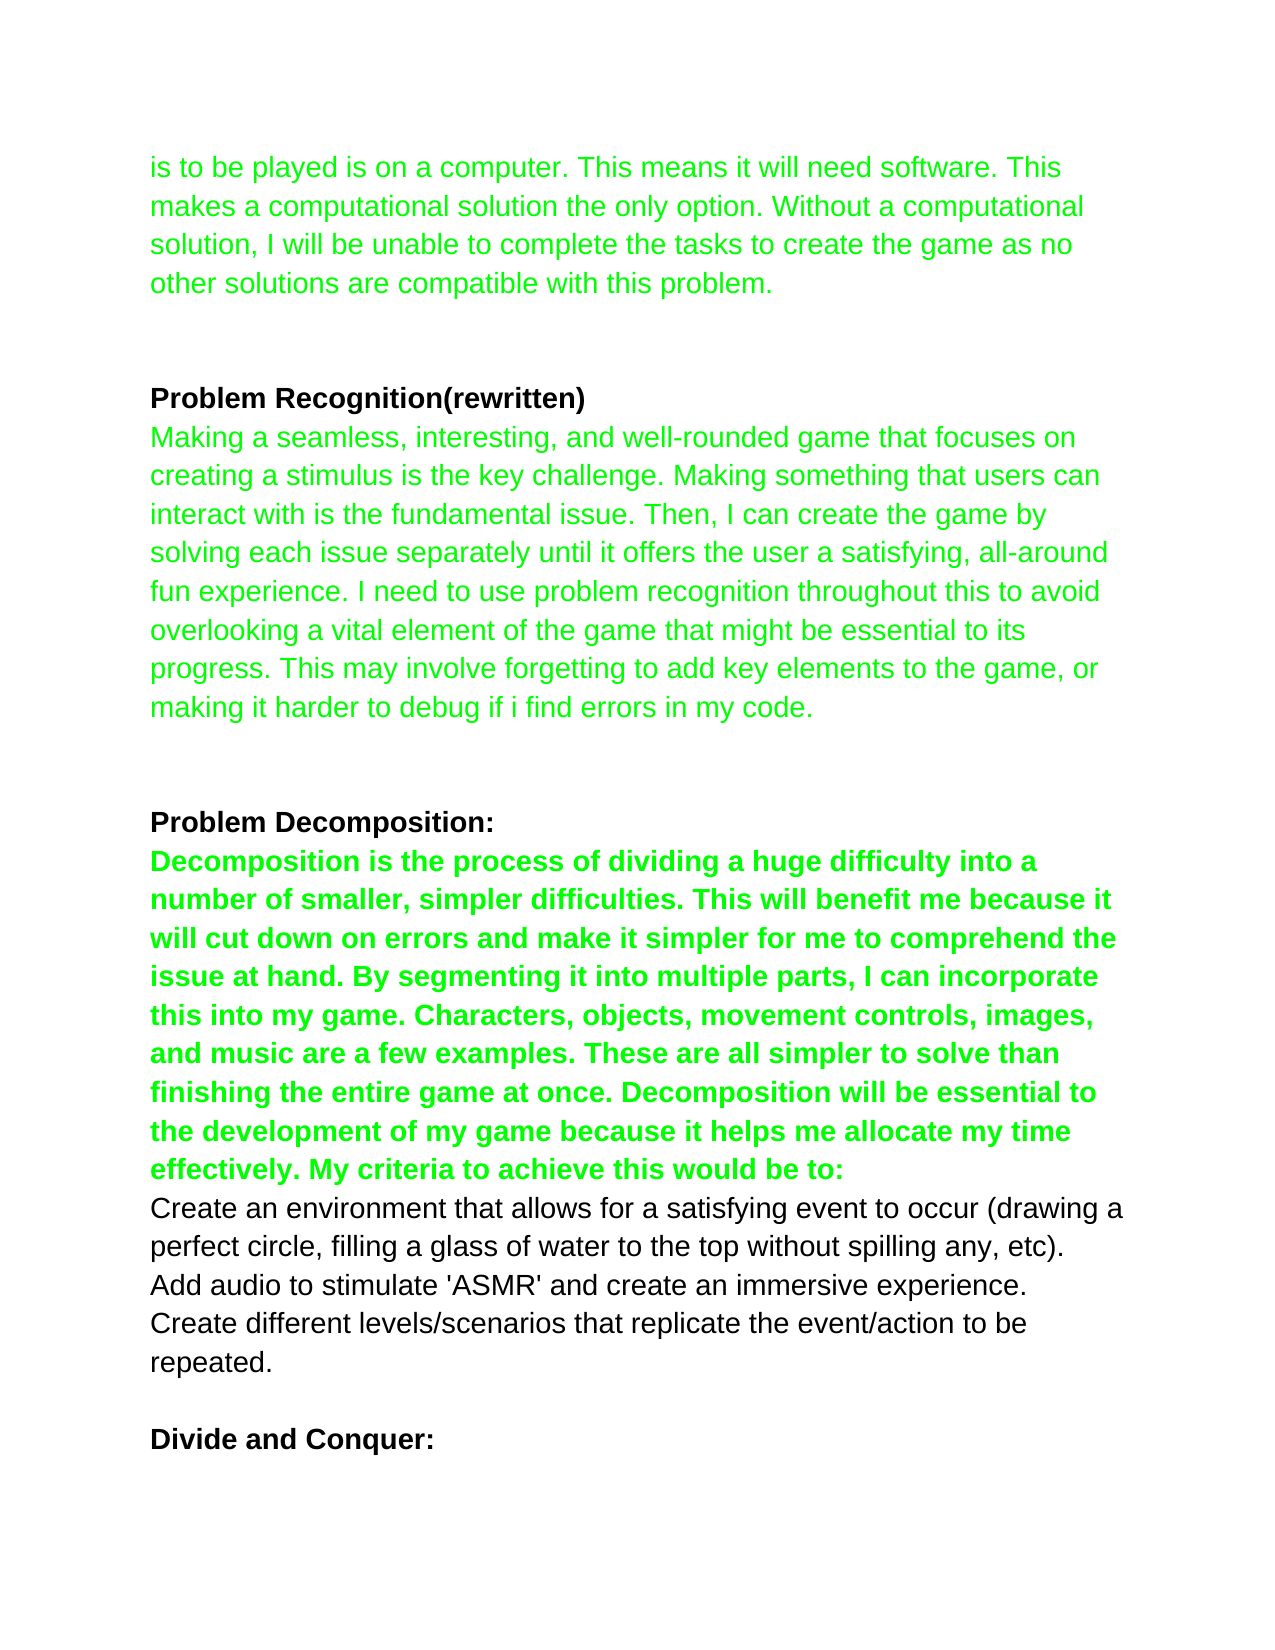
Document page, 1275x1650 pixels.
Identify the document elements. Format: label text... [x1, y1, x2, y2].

text Problem Recognition(rewritten) [150, 381, 1125, 415]
text Create an environment that allows for a satisfying event to occur (drawing a perfect circle, filling a glass of water to the top without spilling any, etc). [150, 1191, 1125, 1263]
text Decomposition is the process of dividing a huge difficulty into a number of smaller, simpler difficulties. This will benefit me because it will cut down on errors and make it simpler for me to comprehend the issue at hand. By segmenting it into multiple parts, I can incorporate this into my game. Characters, objects, movement controls, images, and music are a few examples. These are all simpler to solve than finishing the entire game at once. Decomposition will be essential to the development of my game because it helps me allocate my time effectively. My criteria to achieve this would be to: [150, 844, 1125, 1186]
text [150, 150, 1125, 299]
text Divide and Conquer: [150, 1422, 1125, 1455]
text Create different levels/scenarios that replicate the event/action to be repeated. [150, 1306, 1125, 1378]
text Add audio to stimulate 'ASMR' and create an immersive experience. [150, 1268, 1125, 1301]
text Problem Decomposition: [150, 805, 1125, 839]
text Making a seamless, interesting, and well-rounded game that focuses on creating a stimulus is the key challenge. Making something that users can interact with is the fundamental issue. Then, I can create the game by solving each issue separately until it offers the user a satisfying, all-around fun experience. I need to use problem recognition throughout this to avoid overlooking a vital element of the game that might be essential to its progress. This may involve forgetting to add key elements to the game, or making it harder to debug if i find errors in my code. [150, 420, 1125, 723]
